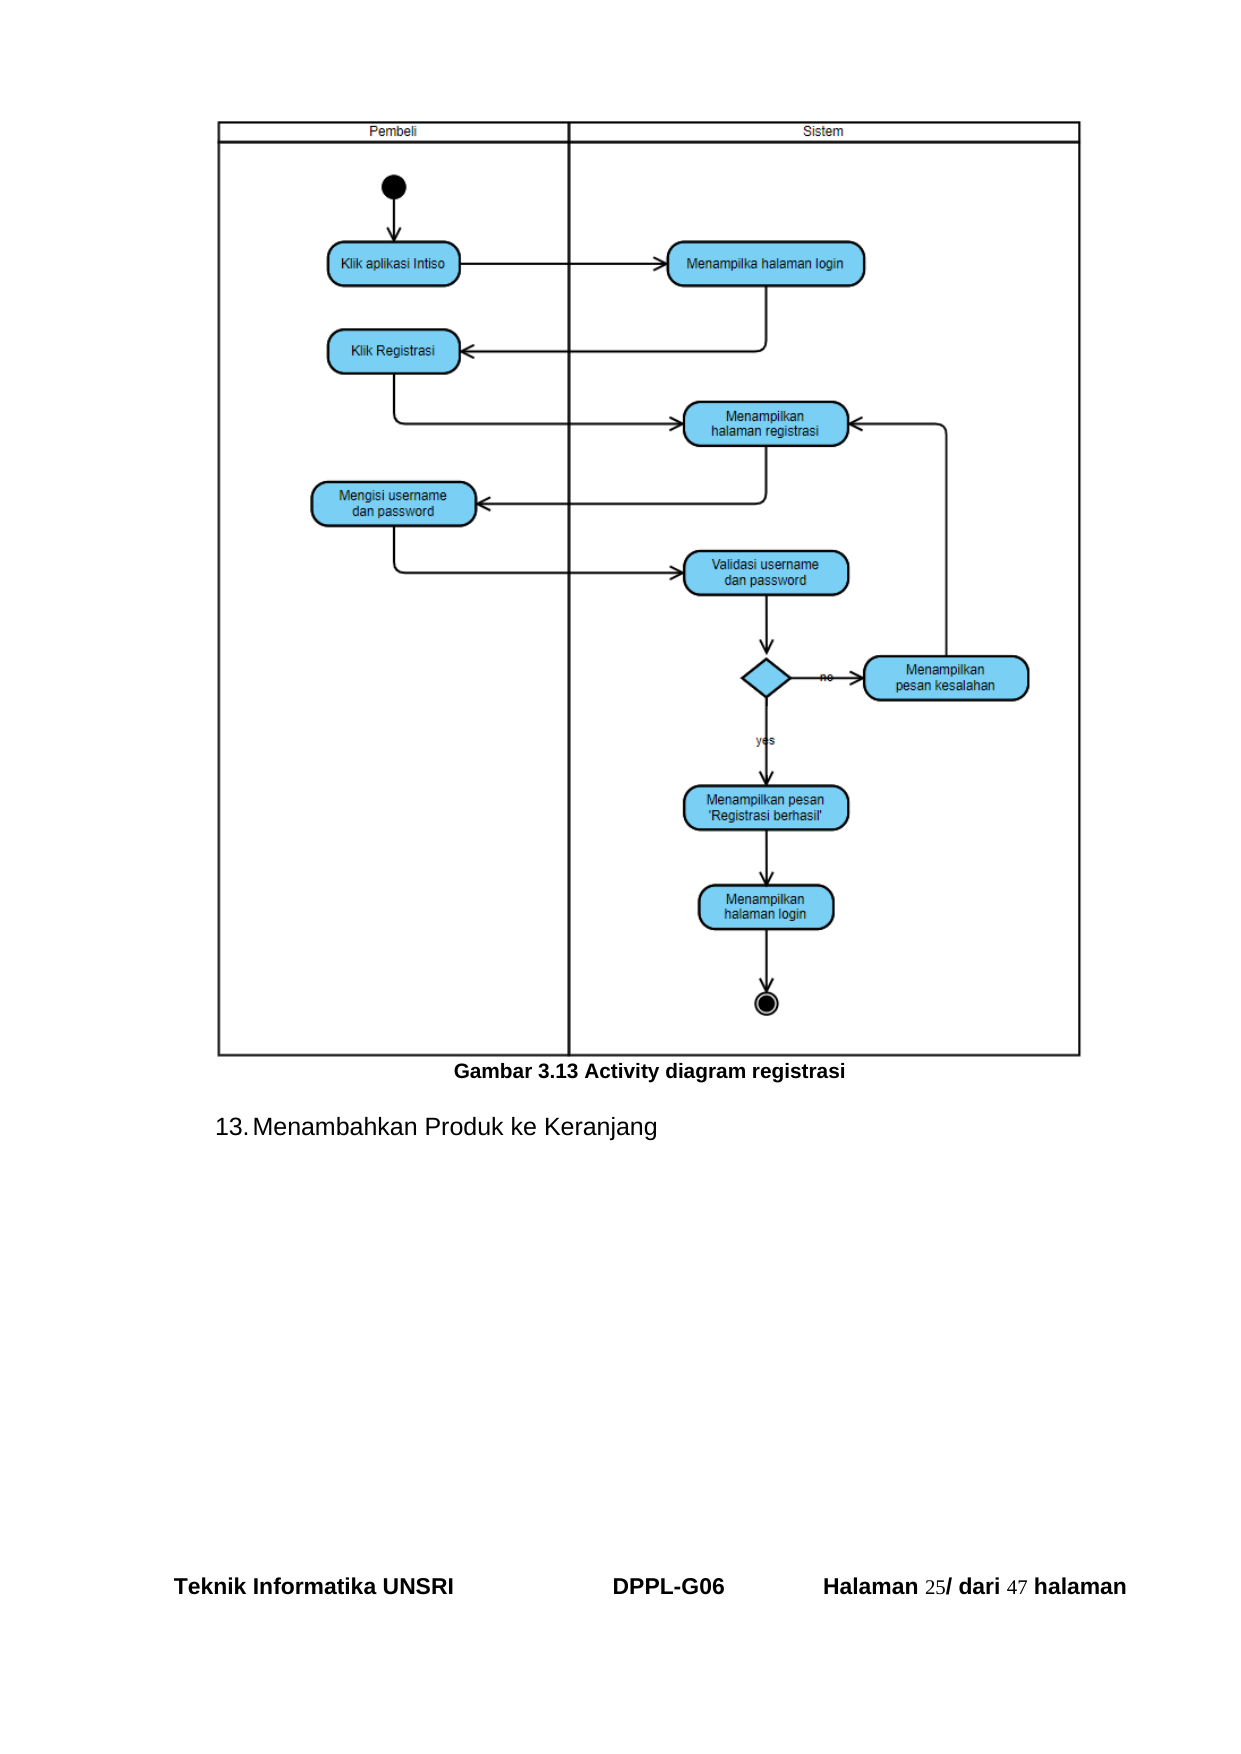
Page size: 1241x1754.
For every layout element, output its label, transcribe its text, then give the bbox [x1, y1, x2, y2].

text Gambar 3.13 Activity diagram registrasi [177, 1059, 1122, 1083]
list Menambahkan Produk ke Keranjang [215, 1112, 1122, 1140]
picture [214, 118, 1085, 1059]
